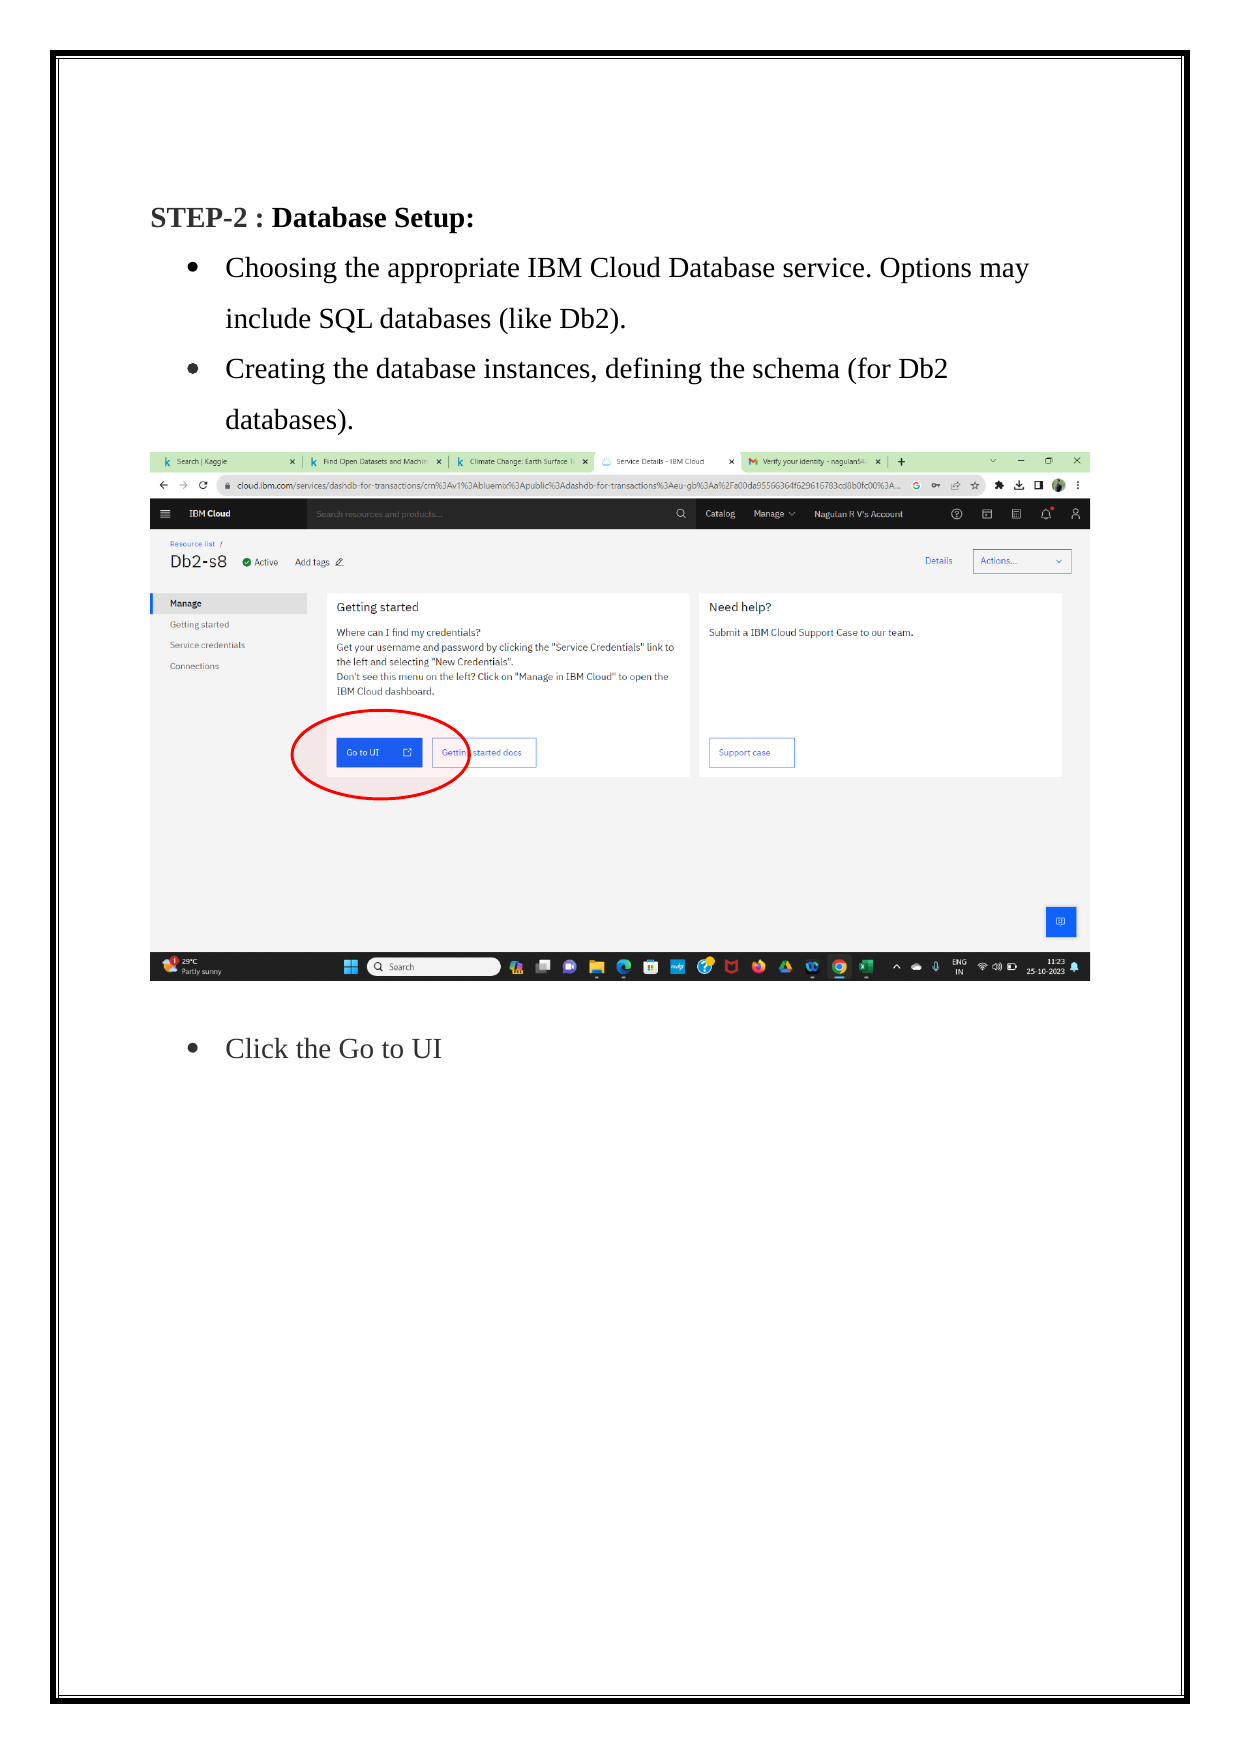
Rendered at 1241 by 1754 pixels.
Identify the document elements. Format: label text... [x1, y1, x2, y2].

list Click the Go to UI [188, 1031, 1080, 1065]
list Creating the database instances, defining the schema (for Db2 databases). [188, 351, 1080, 435]
list Choosing the appropriate IBM Cloud Database service. Options may include SQL databases (like Db2). [188, 251, 1080, 334]
text STEP-2 : Database Setup: [150, 200, 1080, 234]
picture [150, 452, 1091, 981]
